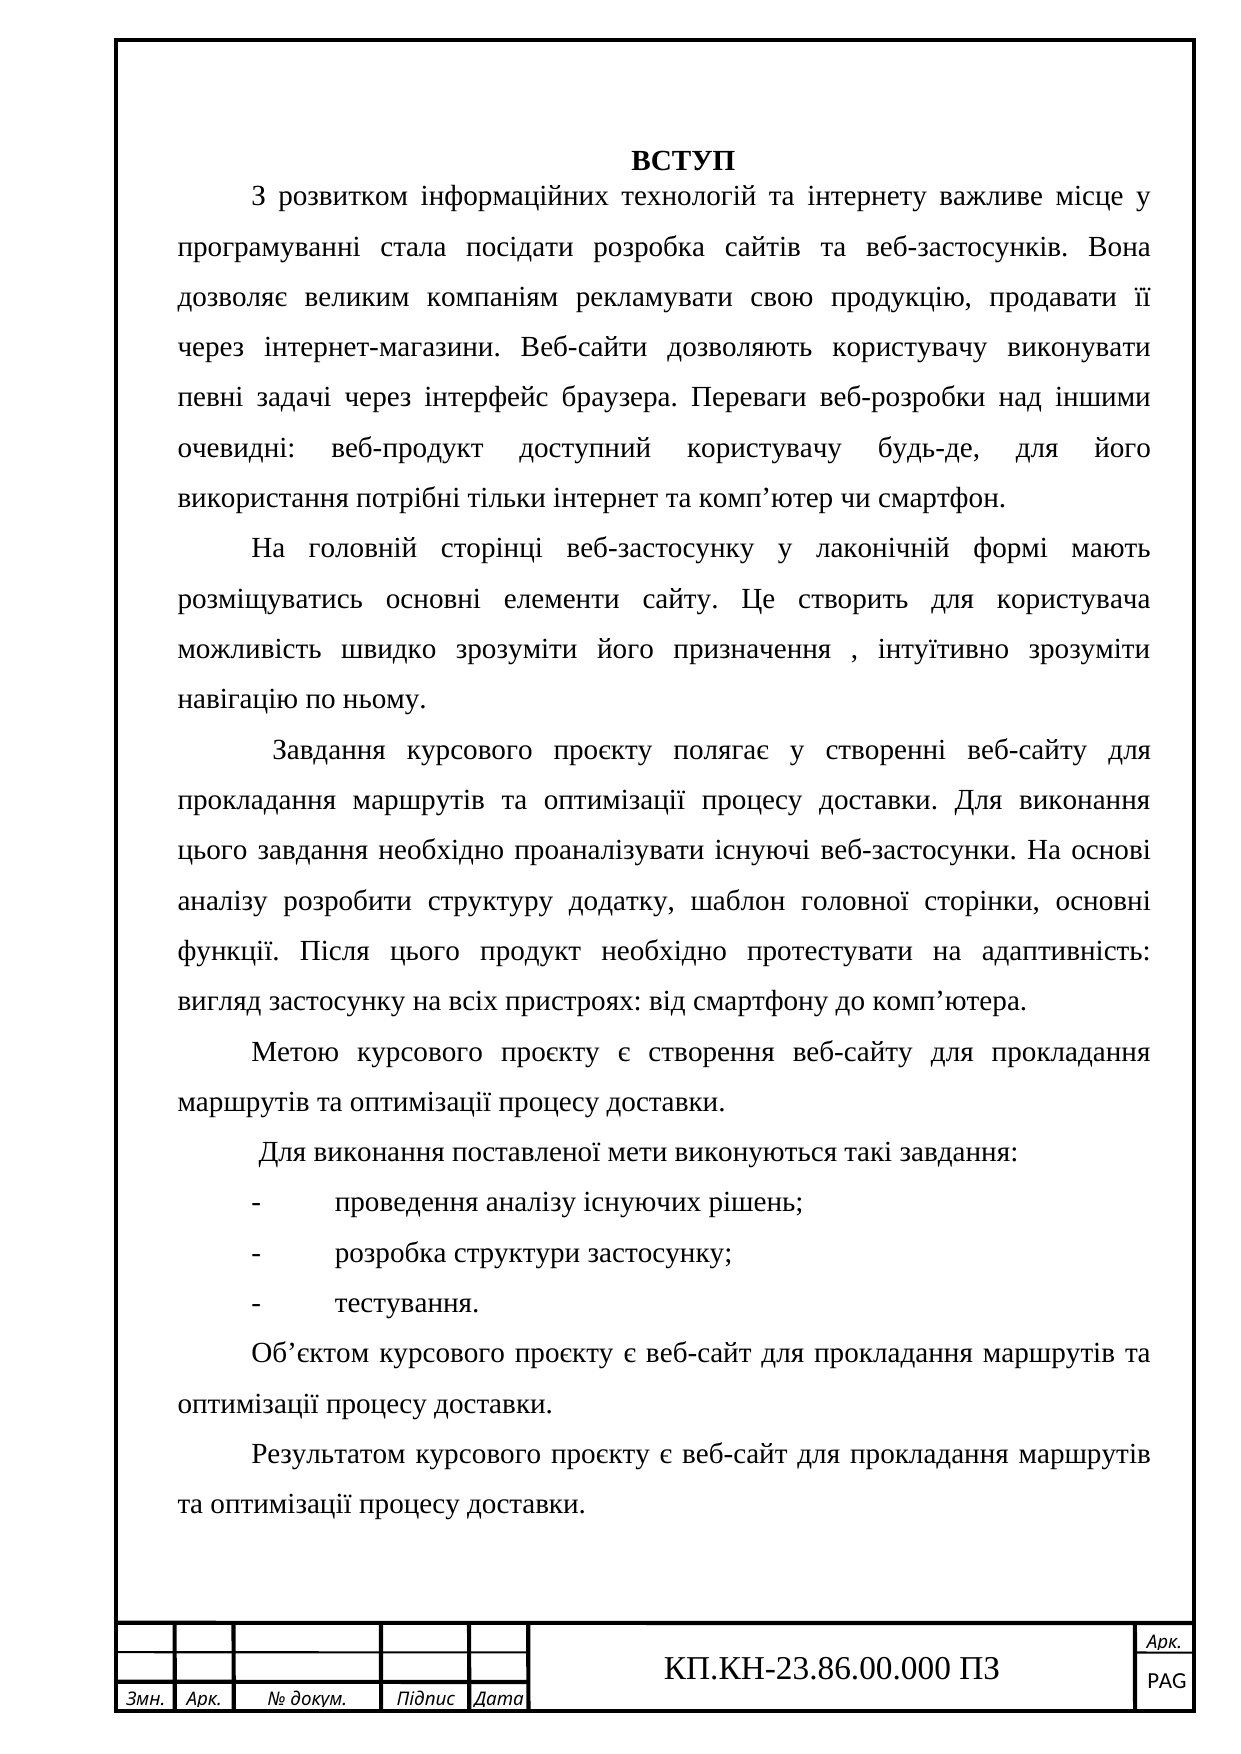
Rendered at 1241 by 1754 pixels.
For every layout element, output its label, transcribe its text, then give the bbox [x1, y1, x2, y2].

text З розвитком інформаційних технологій та інтернету важливе місце у програмуванні стала посідати розробка сайтів та веб-застосунків. Вона дозволяє великим компаніям рекламувати свою продукцію, продавати її через інтернет-магазини. Веб-сайти дозволяють користувачу виконувати певні задачі через інтерфейс браузера. Переваги веб-розробки над іншими очевидні: веб-продукт доступний користувачу будь-де, для його використання потрібні тільки інтернет та комп’ютер чи смартфон. [177, 178, 1152, 514]
text Метою курсового проєкту є створення веб-сайту для прокладання маршрутів та оптимізації процесу доставки. [177, 1034, 1152, 1117]
list розробка структури застосунку; [177, 1235, 1152, 1268]
list проведення аналізу існуючих рішень; [177, 1184, 1152, 1218]
text Результатом курсового проєкту є веб-сайт для прокладання маршрутів та оптимізації процесу доставки. [177, 1436, 1152, 1520]
subtitle ВСТУП [215, 143, 1152, 177]
text Об’єктом курсового проєкту є веб-сайт для прокладання маршрутів та оптимізації процесу доставки. [177, 1336, 1152, 1419]
list тестування. [177, 1285, 1152, 1319]
text На головній сторінці веб-застосунку у лаконічній формі мають розміщуватись основні елементи сайту. Це створить для користувача можливість швидко зрозуміти його призначення , інтуїтивно зрозуміти навігацію по ньому. [177, 531, 1152, 715]
text Завдання курсового проєкту полягає у створенні веб-сайту для прокладання маршрутів та оптимізації процесу доставки. Для виконання цього завдання необхідно проаналізувати існуючі веб-застосунки. На основі аналізу розробити структуру додатку, шаблон головної сторінки, основні функції. Після цього продукт необхідно протестувати на адаптивність: вигляд застосунку на всіх пристроях: від смартфону до комп’ютера. [177, 732, 1152, 1017]
text Для виконання поставленої мети виконуються такі завдання: [177, 1134, 1152, 1168]
